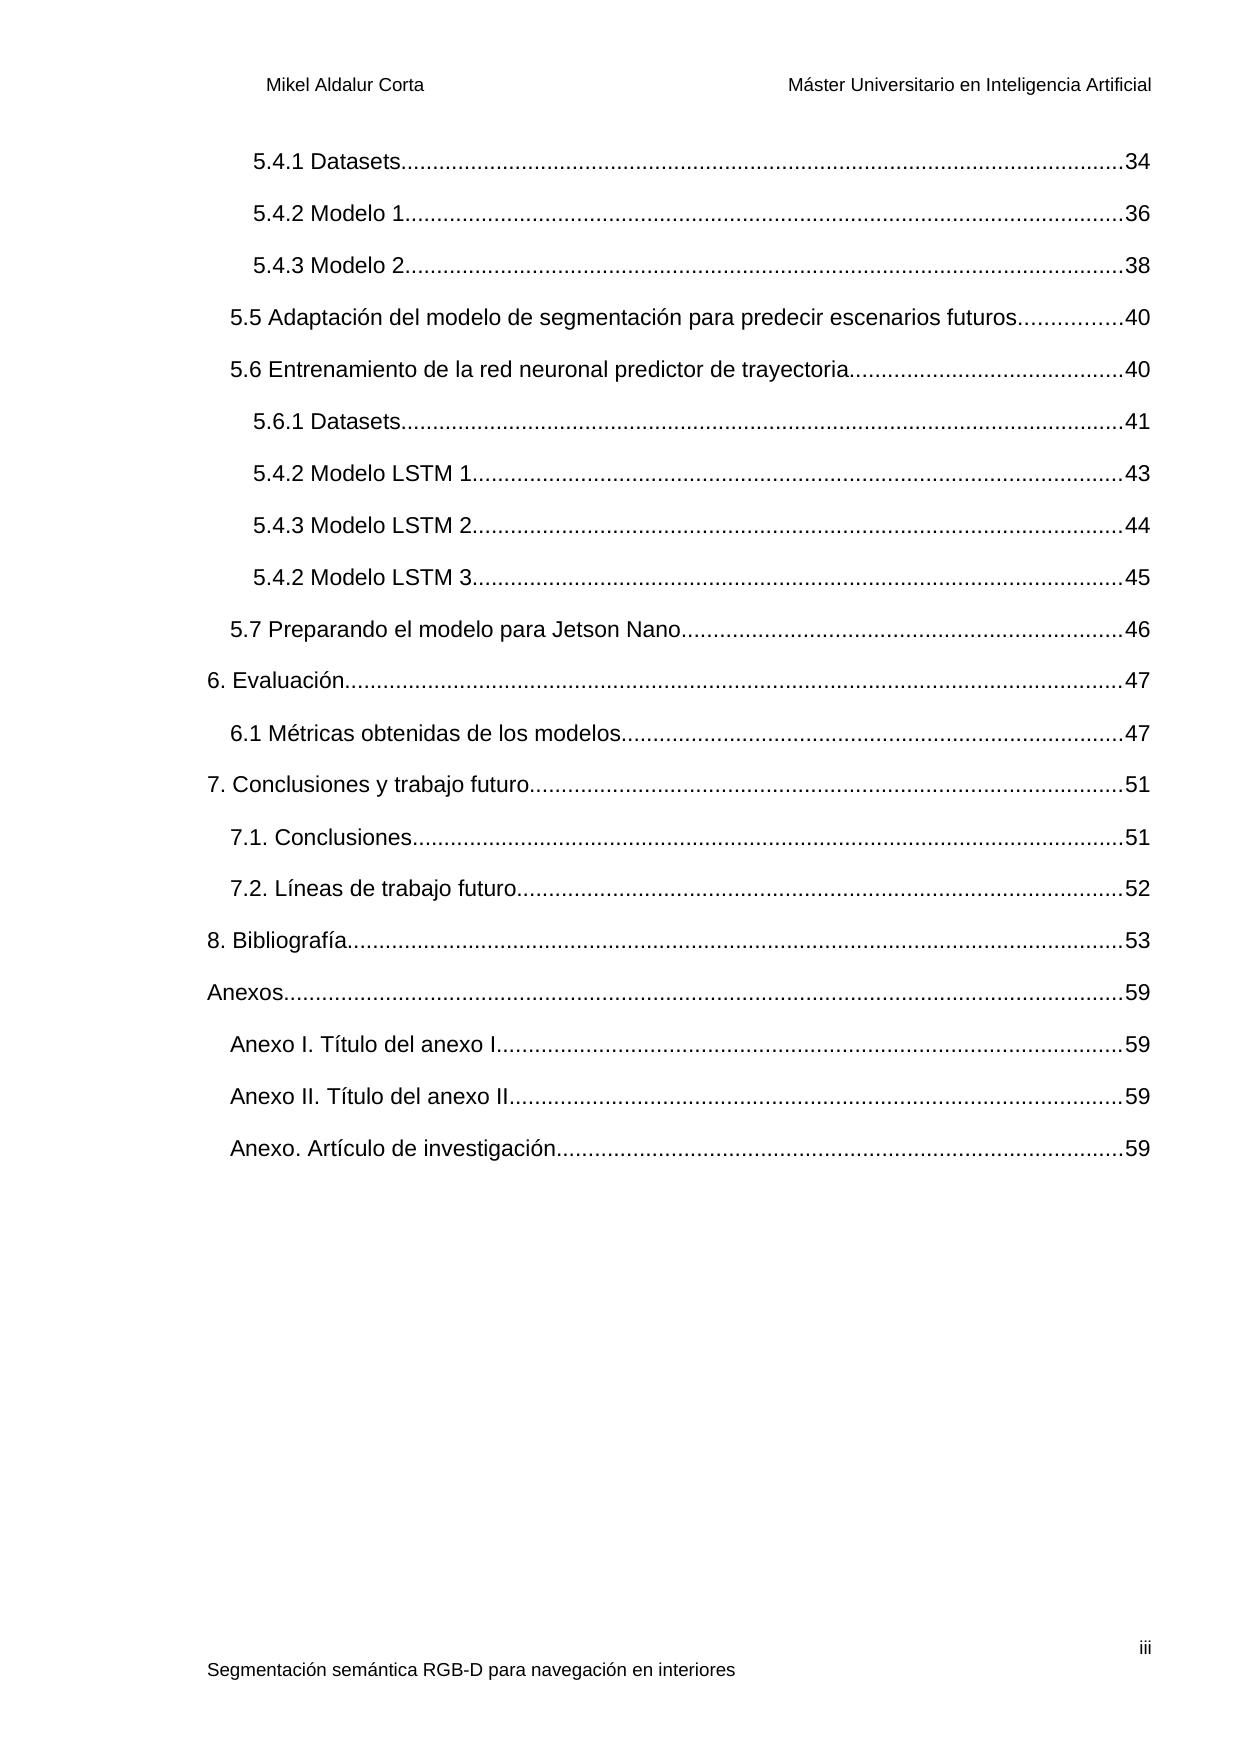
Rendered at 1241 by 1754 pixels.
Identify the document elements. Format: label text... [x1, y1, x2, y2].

text 5.5 Adaptación del modelo de segmentación para predecir escenarios futuros 40 [230, 304, 1152, 330]
text 7.1. Conclusiones 51 [230, 823, 1152, 850]
text 5.4.2 Modelo LSTM 3 45 [253, 563, 1152, 590]
text 7.2. Líneas de trabajo futuro 52 [230, 875, 1152, 902]
text 5.4.2 Modelo LSTM 1 43 [253, 459, 1152, 486]
text 5.7 Preparando el modelo para Jetson Nano 46 [230, 616, 1152, 642]
text 6.1 Métricas obtenidas de los modelos 47 [230, 719, 1152, 746]
text 7. Conclusiones y trabajo futuro 51 [207, 771, 1152, 798]
text 5.6.1 Datasets 41 [253, 408, 1152, 434]
text 6. Evaluación 47 [207, 667, 1152, 694]
text Anexo. Artículo de investigación 59 [230, 1135, 1152, 1162]
text Anexo I. Título del anexo I 59 [230, 1031, 1152, 1058]
text 5.4.2 Modelo 1 36 [253, 200, 1152, 226]
text 5.4.1 Datasets 34 [253, 148, 1152, 174]
text 8. Bibliografía 53 [207, 927, 1152, 954]
text 5.6 Entrenamiento de la red neuronal predictor de trayectoria 40 [230, 356, 1152, 382]
text Anexo II. Título del anexo II 59 [230, 1083, 1152, 1110]
text 5.4.3 Modelo LSTM 2 44 [253, 512, 1152, 538]
text Anexos 59 [207, 979, 1152, 1006]
text 5.4.3 Modelo 2 38 [253, 252, 1152, 278]
